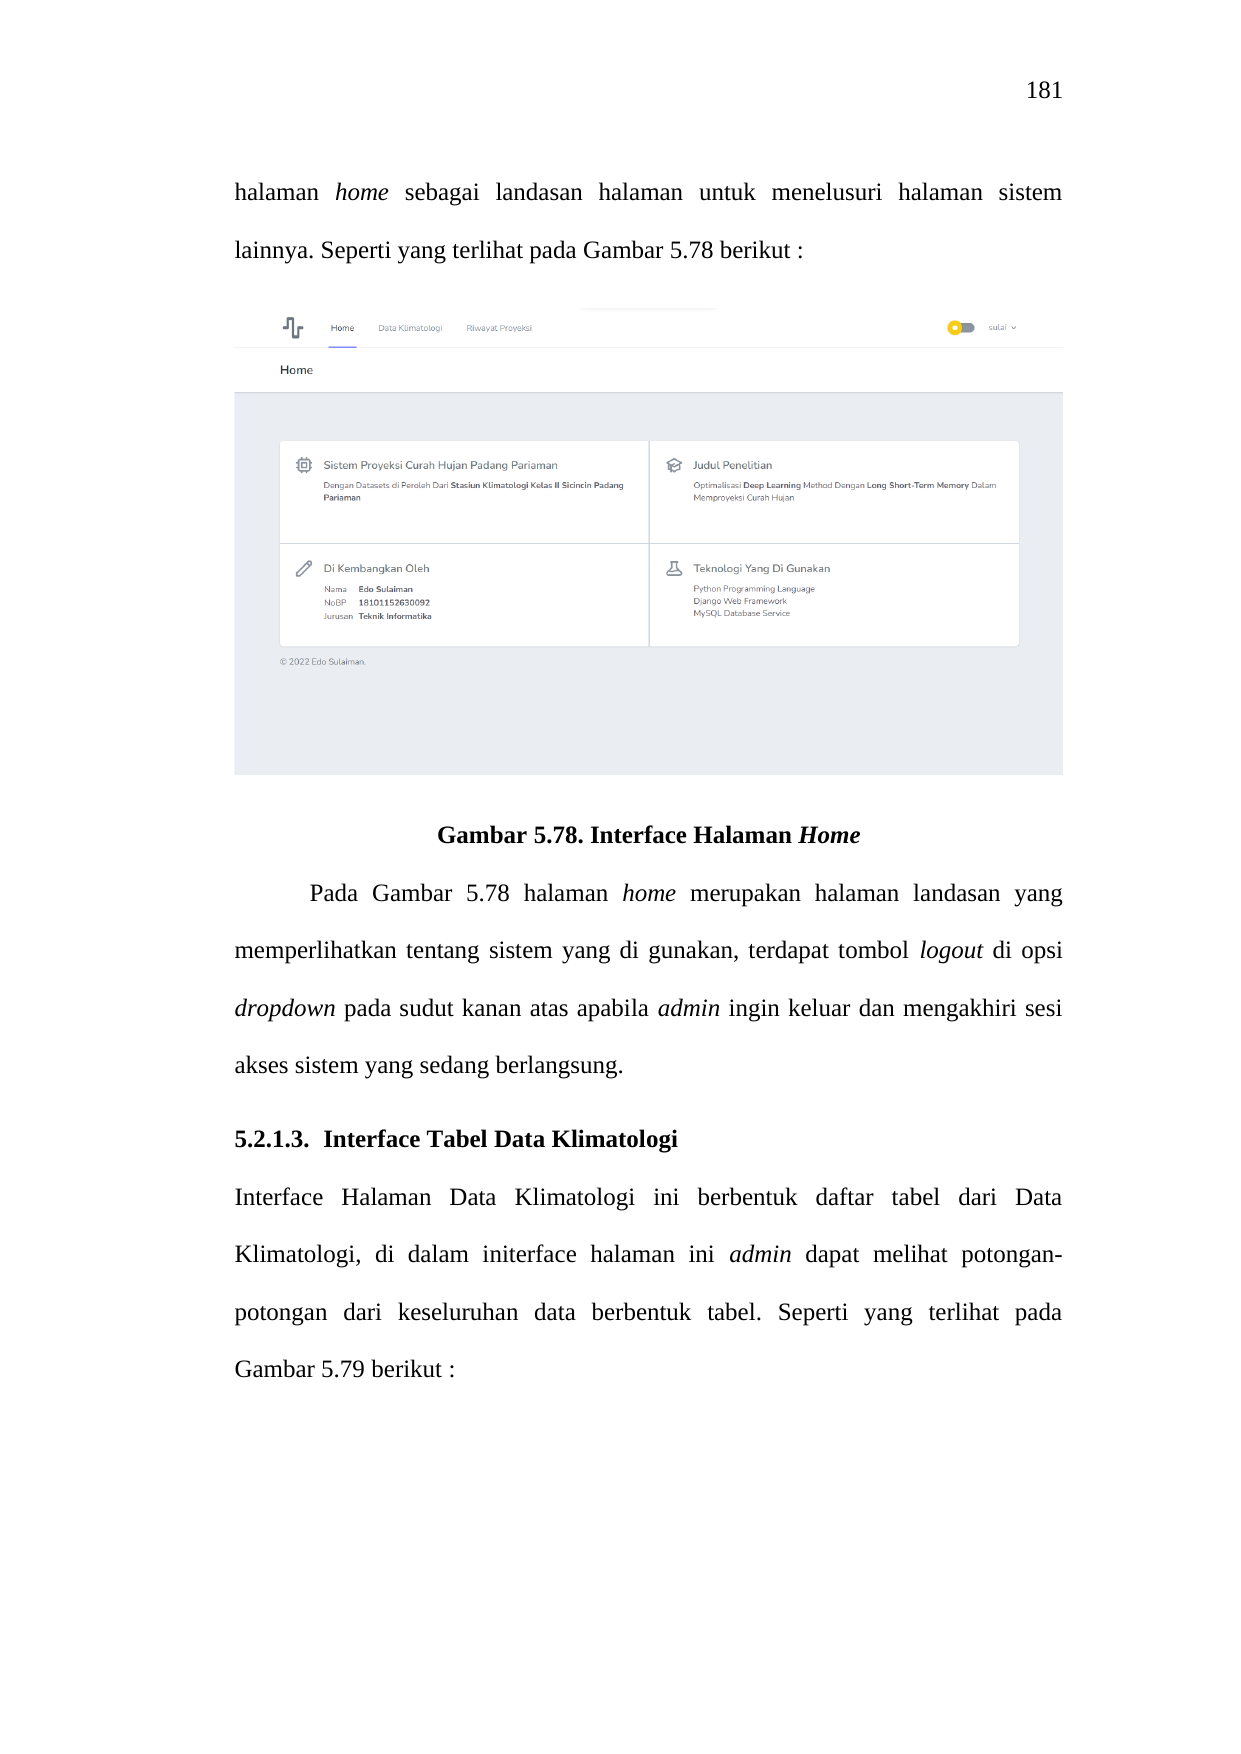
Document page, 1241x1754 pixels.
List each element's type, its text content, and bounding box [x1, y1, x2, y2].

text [234, 177, 1063, 263]
picture [234, 308, 1063, 775]
subtitle Interface Tabel Data Klimatologi [234, 1124, 1063, 1153]
